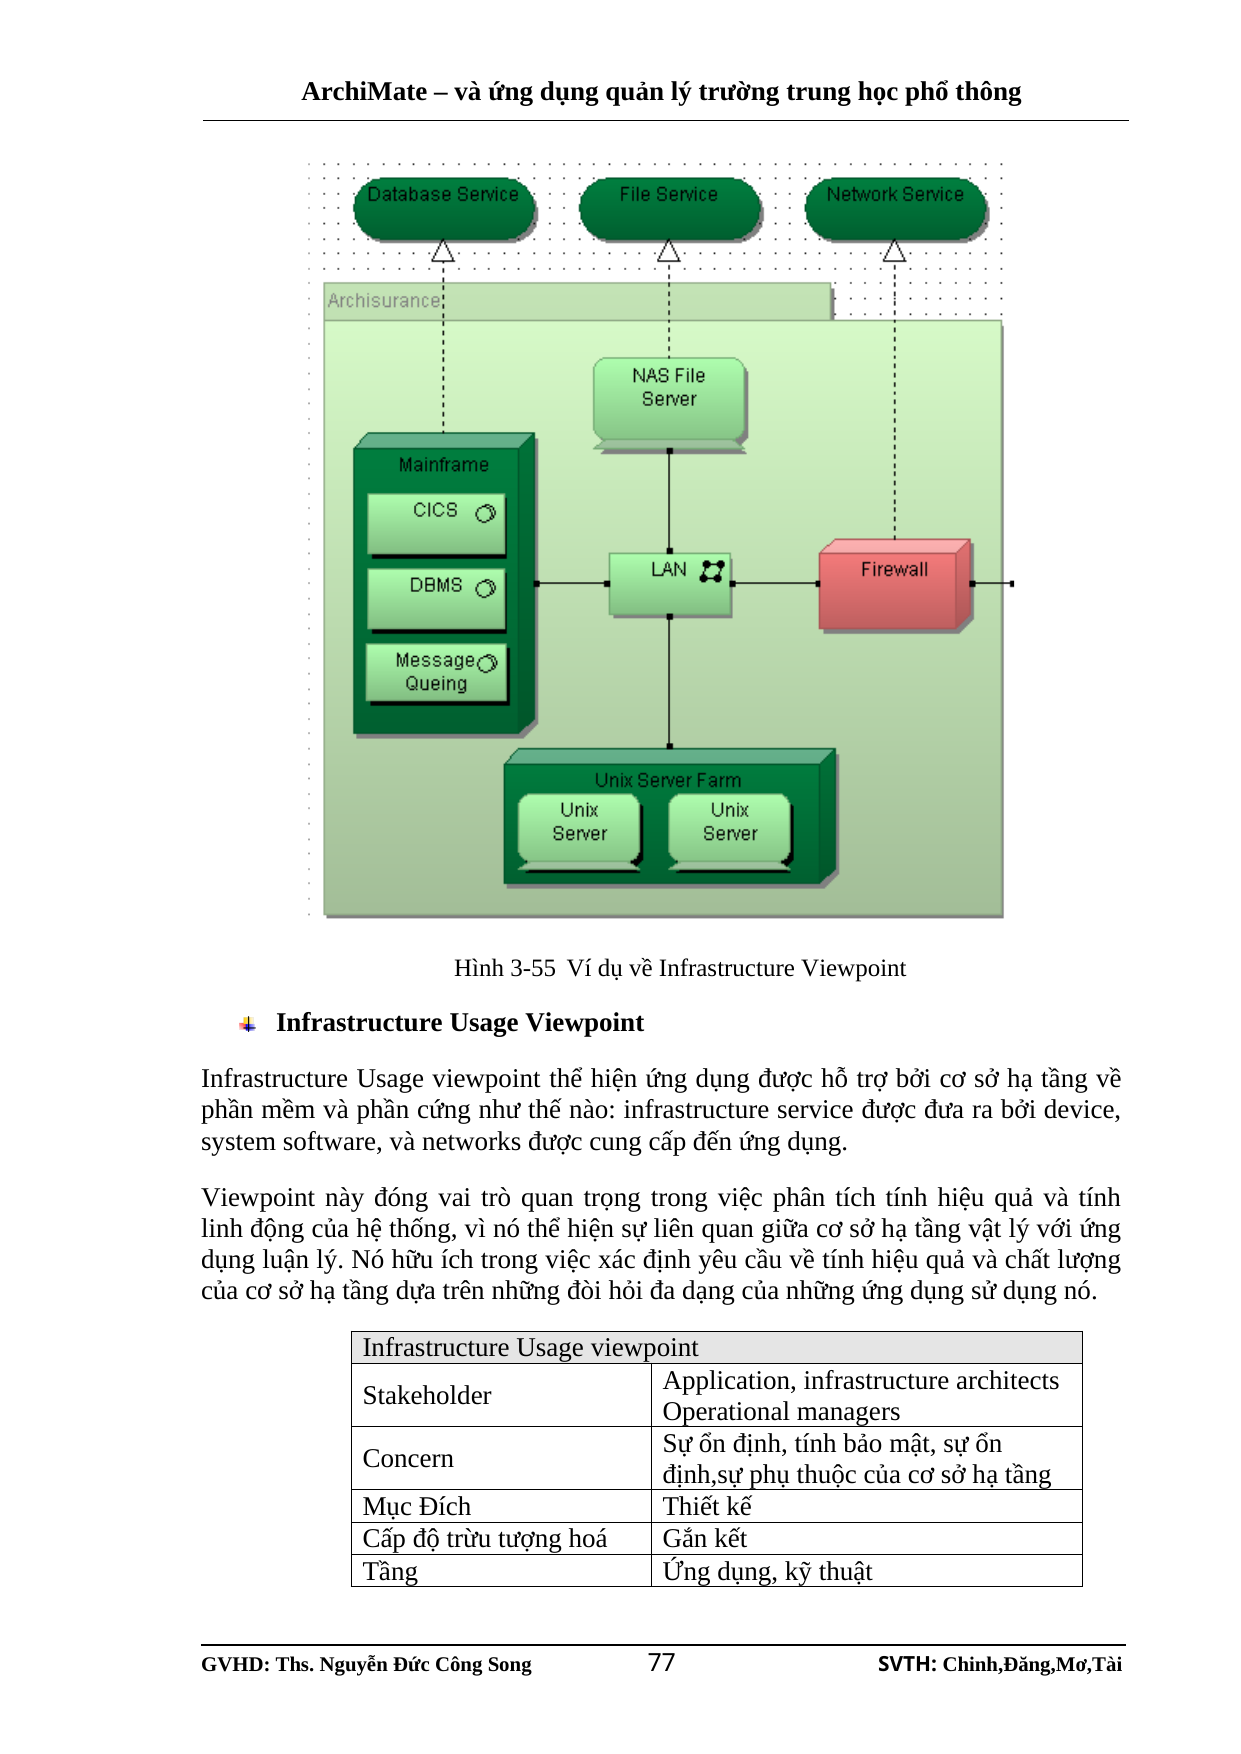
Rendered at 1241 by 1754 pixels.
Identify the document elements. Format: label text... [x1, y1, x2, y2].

table_cell Stakeholder [352, 1364, 651, 1426]
picture [308, 159, 1015, 928]
table_cell Mục Đích [352, 1490, 651, 1522]
table_cell Concern [352, 1427, 651, 1489]
table_cell Ứng dụng, kỹ thuật [652, 1555, 1082, 1586]
table_cell Application, infrastructure architects Operational managers [652, 1364, 1082, 1426]
text Ví dụ về Infrastructure Viewpoint [238, 953, 1122, 981]
table_cell Tầng [352, 1555, 651, 1586]
text Infrastructure Usage viewpoint thể hiện ứng dụng được hỗ trợ bởi cơ sở hạ tầng về phần mềm và phần cứng như thế nào: infrastructure service được đưa ra bởi device, system software, và networks được cung cấp đến ứng dụng. [201, 1062, 1122, 1156]
picture [239, 1015, 256, 1032]
text Infrastructure Usage Viewpoint [238, 1006, 1122, 1037]
text Viewpoint này đóng vai trò quan trọng trong việc phân tích tính hiệu quả và tính linh động của hệ thống, vì nó thể hiện sự liên quan giữa cơ sở hạ tầng vật lý với ứng dụng luận lý. Nó hữu ích trong việc xác định yêu cầu về tính hiệu quả và chất lượng của cơ sở hạ tầng dựa trên những đòi hỏi đa dạng của những ứng dụng sử dụng nó. [201, 1181, 1122, 1306]
table_header Infrastructure Usage viewpoint [352, 1332, 1082, 1363]
table_cell Sự ổn định, tính bảo mật, sự ổn định,sự phụ thuộc của cơ sở hạ tầng [652, 1427, 1082, 1489]
table_cell Thiết kế [652, 1490, 1082, 1522]
table_cell Cấp độ trừu tượng hoá [352, 1523, 651, 1554]
table_cell Gắn kết [652, 1523, 1082, 1554]
